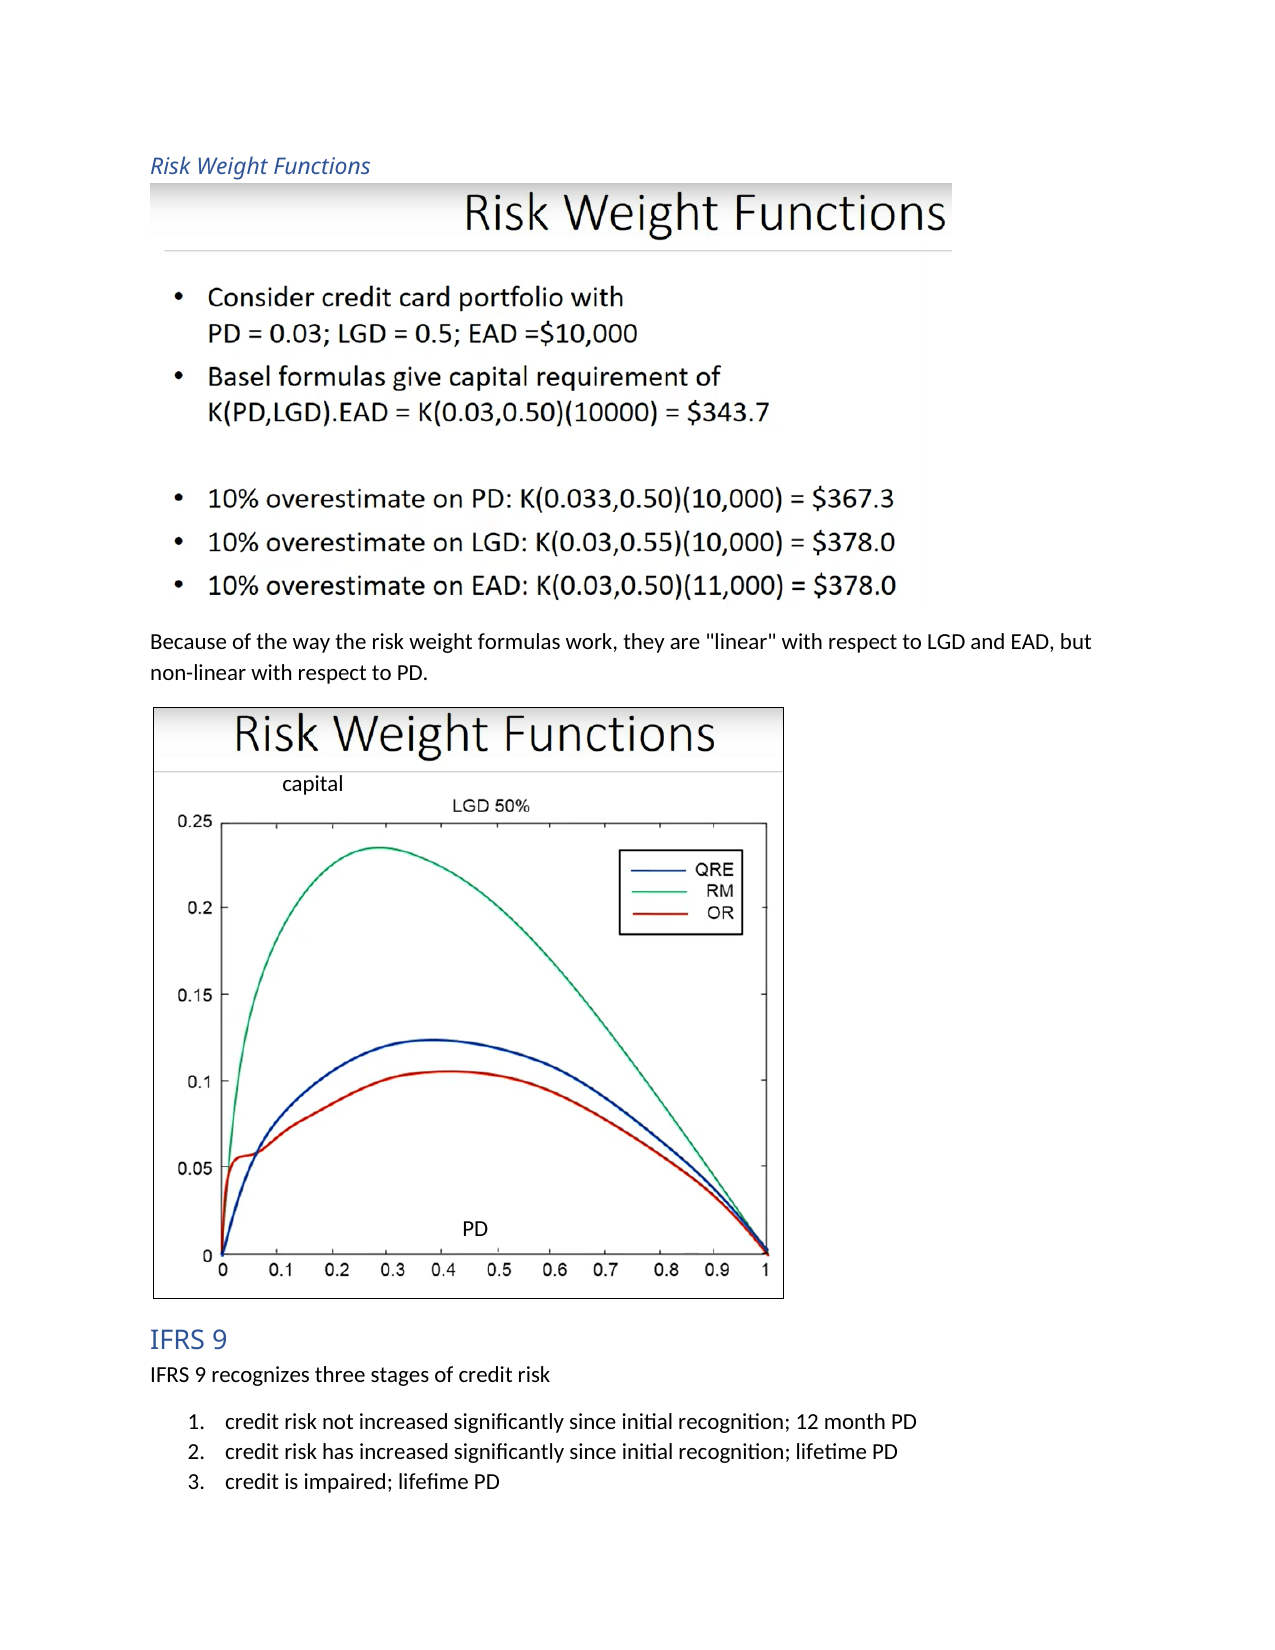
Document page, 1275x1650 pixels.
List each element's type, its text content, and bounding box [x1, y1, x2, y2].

text IFRS 9 recognizes three stages of credit risk [150, 1360, 1125, 1388]
subtitle Risk Weight Functions [150, 150, 1125, 181]
text Because of the way the risk weight formulas work, they are "linear" with respect to LGD and EAD, but non-linear with respect to PD. [150, 627, 1125, 686]
subtitle IFRS 9 [150, 1320, 1125, 1357]
list credit is impaired; lifefime PD [187, 1467, 1125, 1496]
list credit risk has increased significantly since initial recognition; lifetime PD [187, 1437, 1125, 1465]
list credit risk not increased significantly since initial recognition; 12 month PD [187, 1407, 1125, 1435]
picture [150, 183, 952, 609]
picture [154, 708, 783, 1298]
